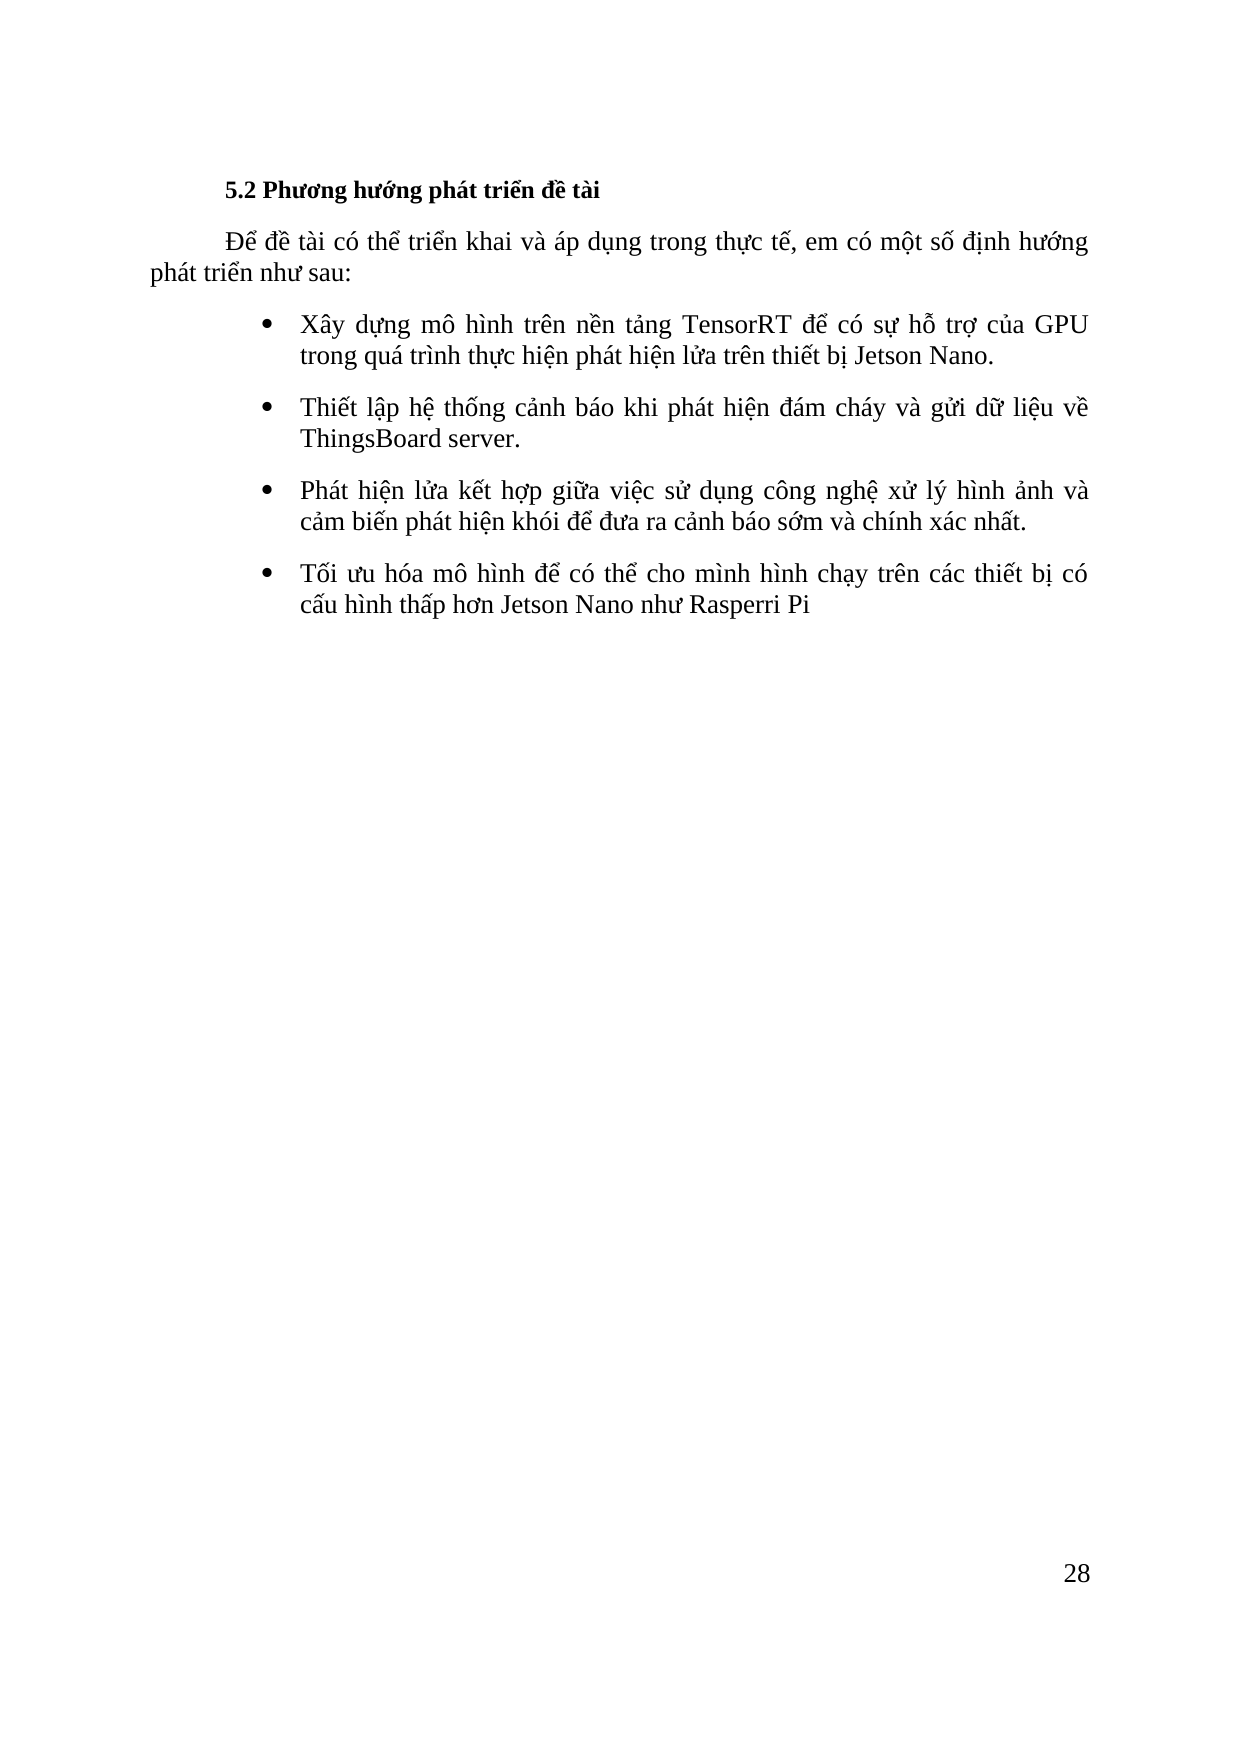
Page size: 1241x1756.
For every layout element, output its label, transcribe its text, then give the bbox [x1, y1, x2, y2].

list Thiết lập hệ thống cảnh báo khi phát hiện đám cháy và gửi dữ liệu về ThingsBoard server. [262, 391, 1090, 453]
list Xây dựng mô hình trên nền tảng TensorRT để có sự hỗ trợ của GPU trong quá trình thực hiện phát hiện lửa trên thiết bị Jetson Nano. [262, 308, 1090, 370]
list Phát hiện lửa kết hợp giữa việc sử dụng công nghệ xử lý hình ảnh và cảm biến phát hiện khói để đưa ra cảnh báo sớm và chính xác nhất. [262, 474, 1090, 537]
list Tối ưu hóa mô hình để có thể cho mình hình chạy trên các thiết bị có cấu hình thấp hơn Jetson Nano như Rasperri Pi [262, 557, 1090, 620]
subtitle 5.2 Phương hướng phát triển đề tài [150, 175, 1090, 204]
text Để đề tài có thể triển khai và áp dụng trong thực tế, em có một số định hướng phát triển như sau: [150, 224, 1090, 287]
